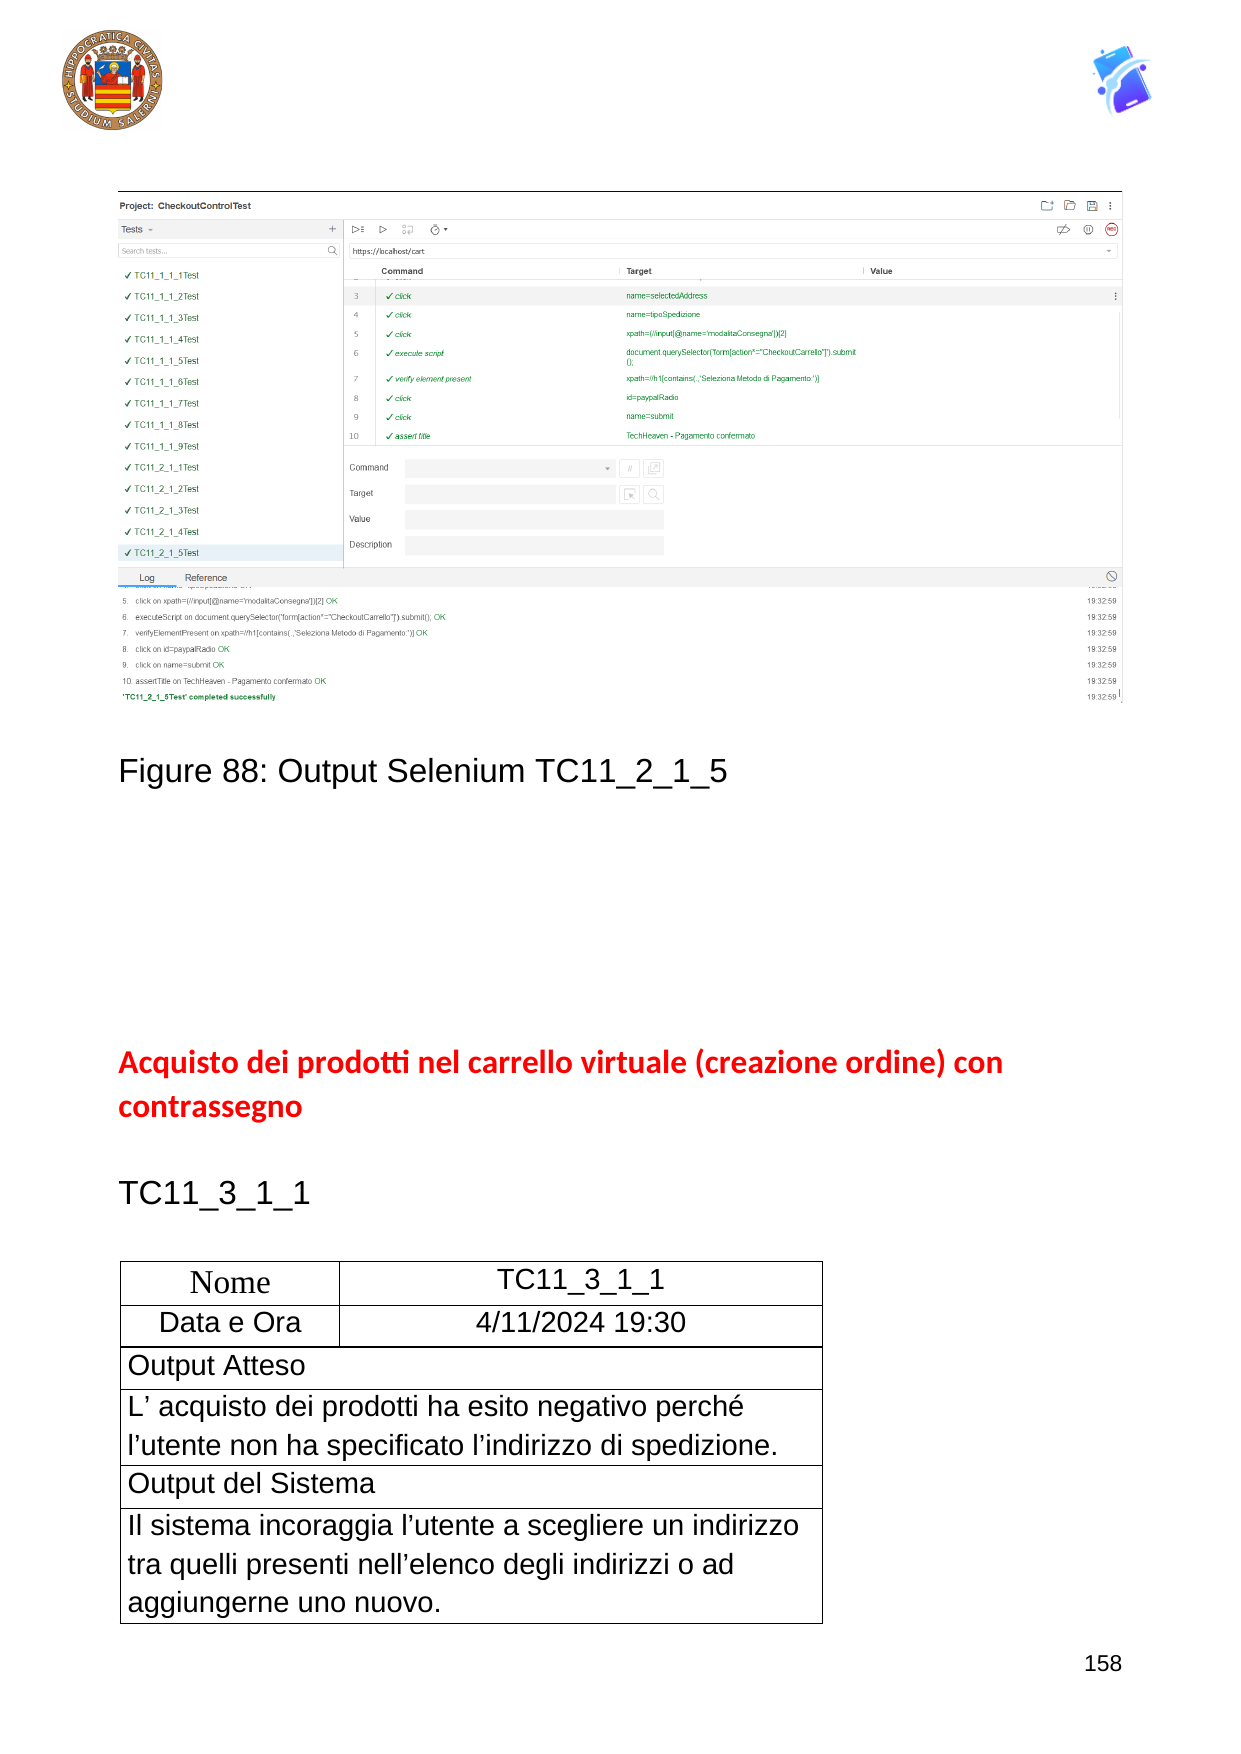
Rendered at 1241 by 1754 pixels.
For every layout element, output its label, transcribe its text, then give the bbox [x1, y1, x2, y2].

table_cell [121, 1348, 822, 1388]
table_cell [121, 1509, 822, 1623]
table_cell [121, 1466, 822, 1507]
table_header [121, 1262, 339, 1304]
picture [61, 29, 163, 131]
picture [1066, 25, 1178, 147]
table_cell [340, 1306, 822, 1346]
picture [118, 191, 1123, 703]
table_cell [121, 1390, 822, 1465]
subtitle Acquisto dei prodotti nel carrello virtuale (creazione ordine) con contrassegno [118, 1041, 1122, 1126]
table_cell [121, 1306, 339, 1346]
text TC11_3_1_1 [118, 1173, 1122, 1211]
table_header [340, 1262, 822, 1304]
text Figure 88: Output Selenium TC11_2_1_5 [118, 751, 1122, 789]
